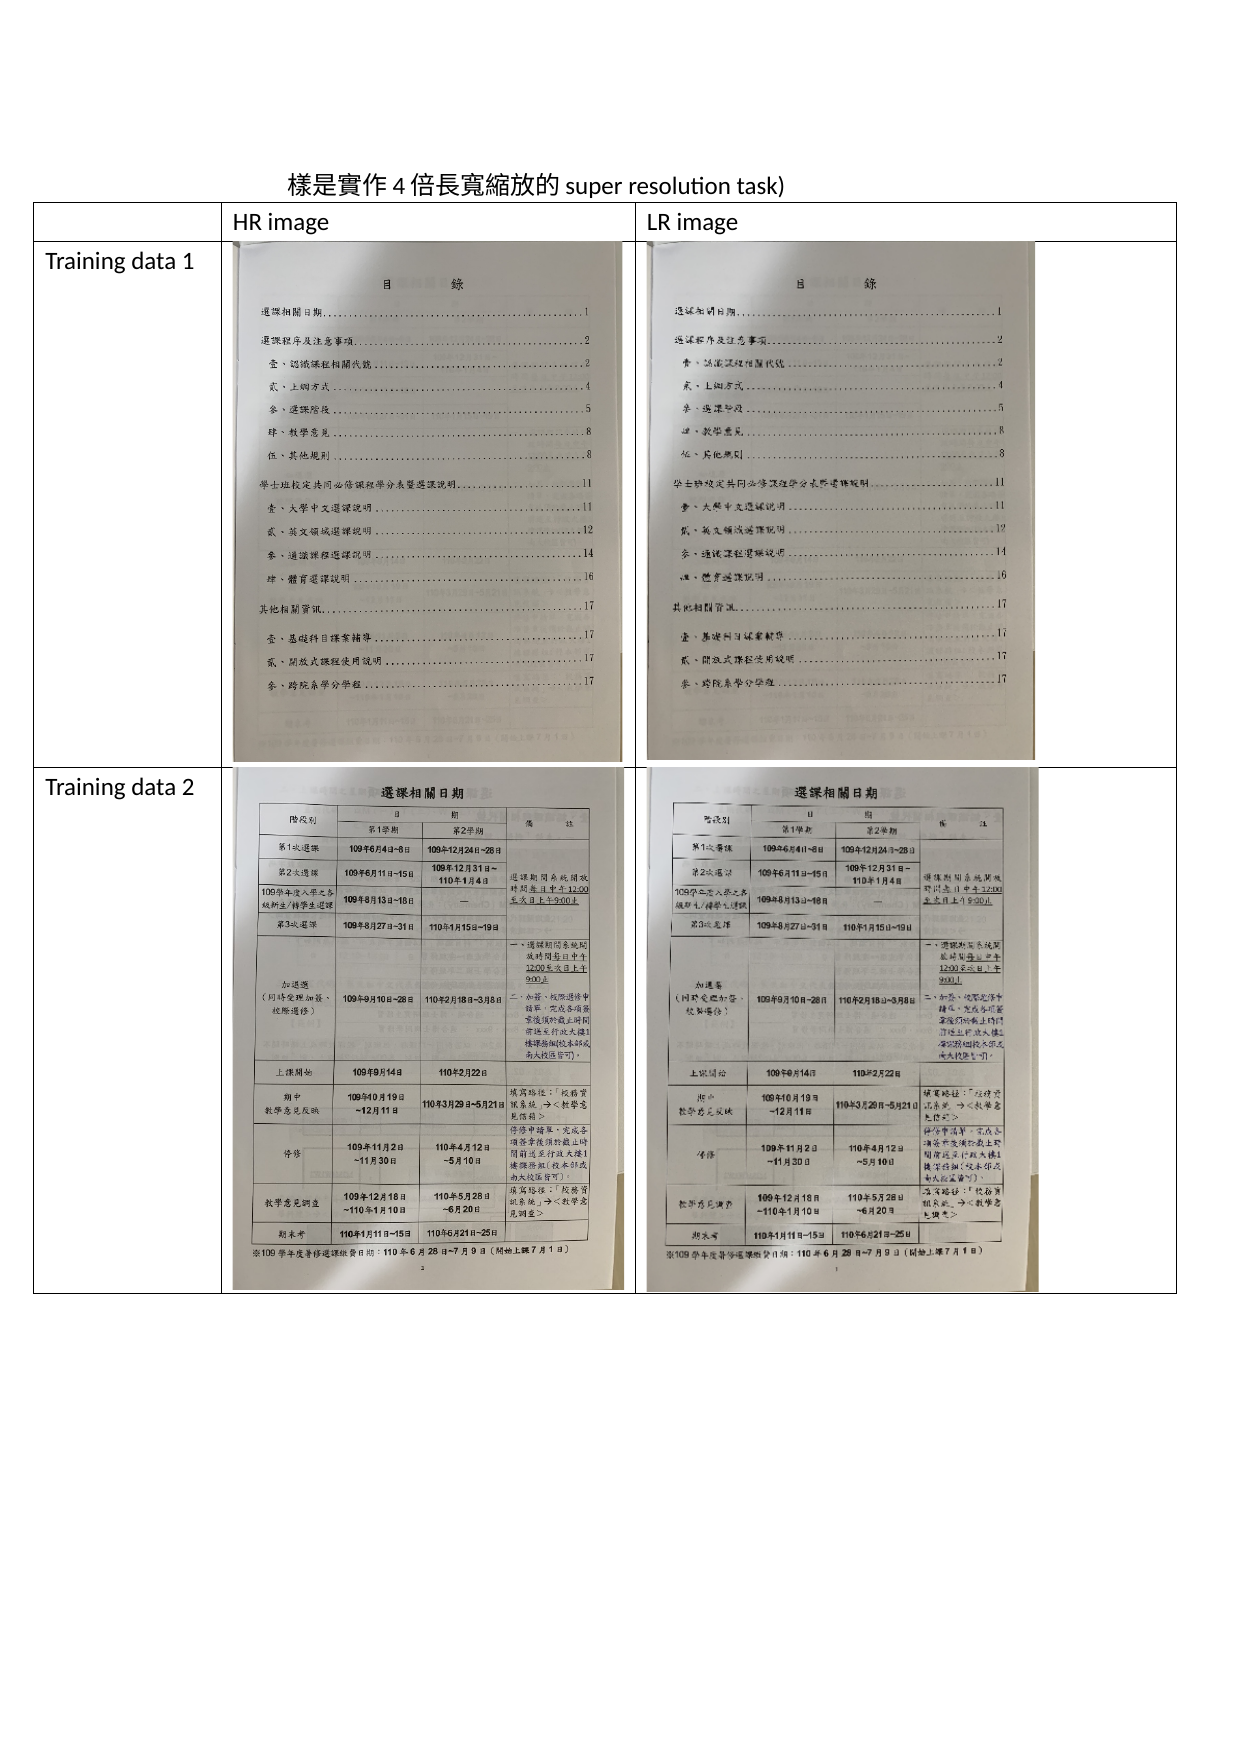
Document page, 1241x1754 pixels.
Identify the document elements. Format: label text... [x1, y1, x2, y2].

table_cell [636, 242, 1176, 767]
picture [232, 241, 623, 762]
table_cell [222, 242, 635, 767]
table_cell Training data 1 [34, 242, 221, 767]
picture [232, 767, 625, 1290]
table_header [34, 203, 221, 241]
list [287, 164, 1053, 202]
table_cell [222, 768, 635, 1293]
table_header HR image [222, 203, 635, 241]
table_cell Training data 2 [34, 768, 221, 1293]
picture [646, 241, 1036, 760]
table_cell [636, 768, 1176, 1293]
picture [646, 767, 1039, 1292]
table_header LR image [636, 203, 1176, 241]
